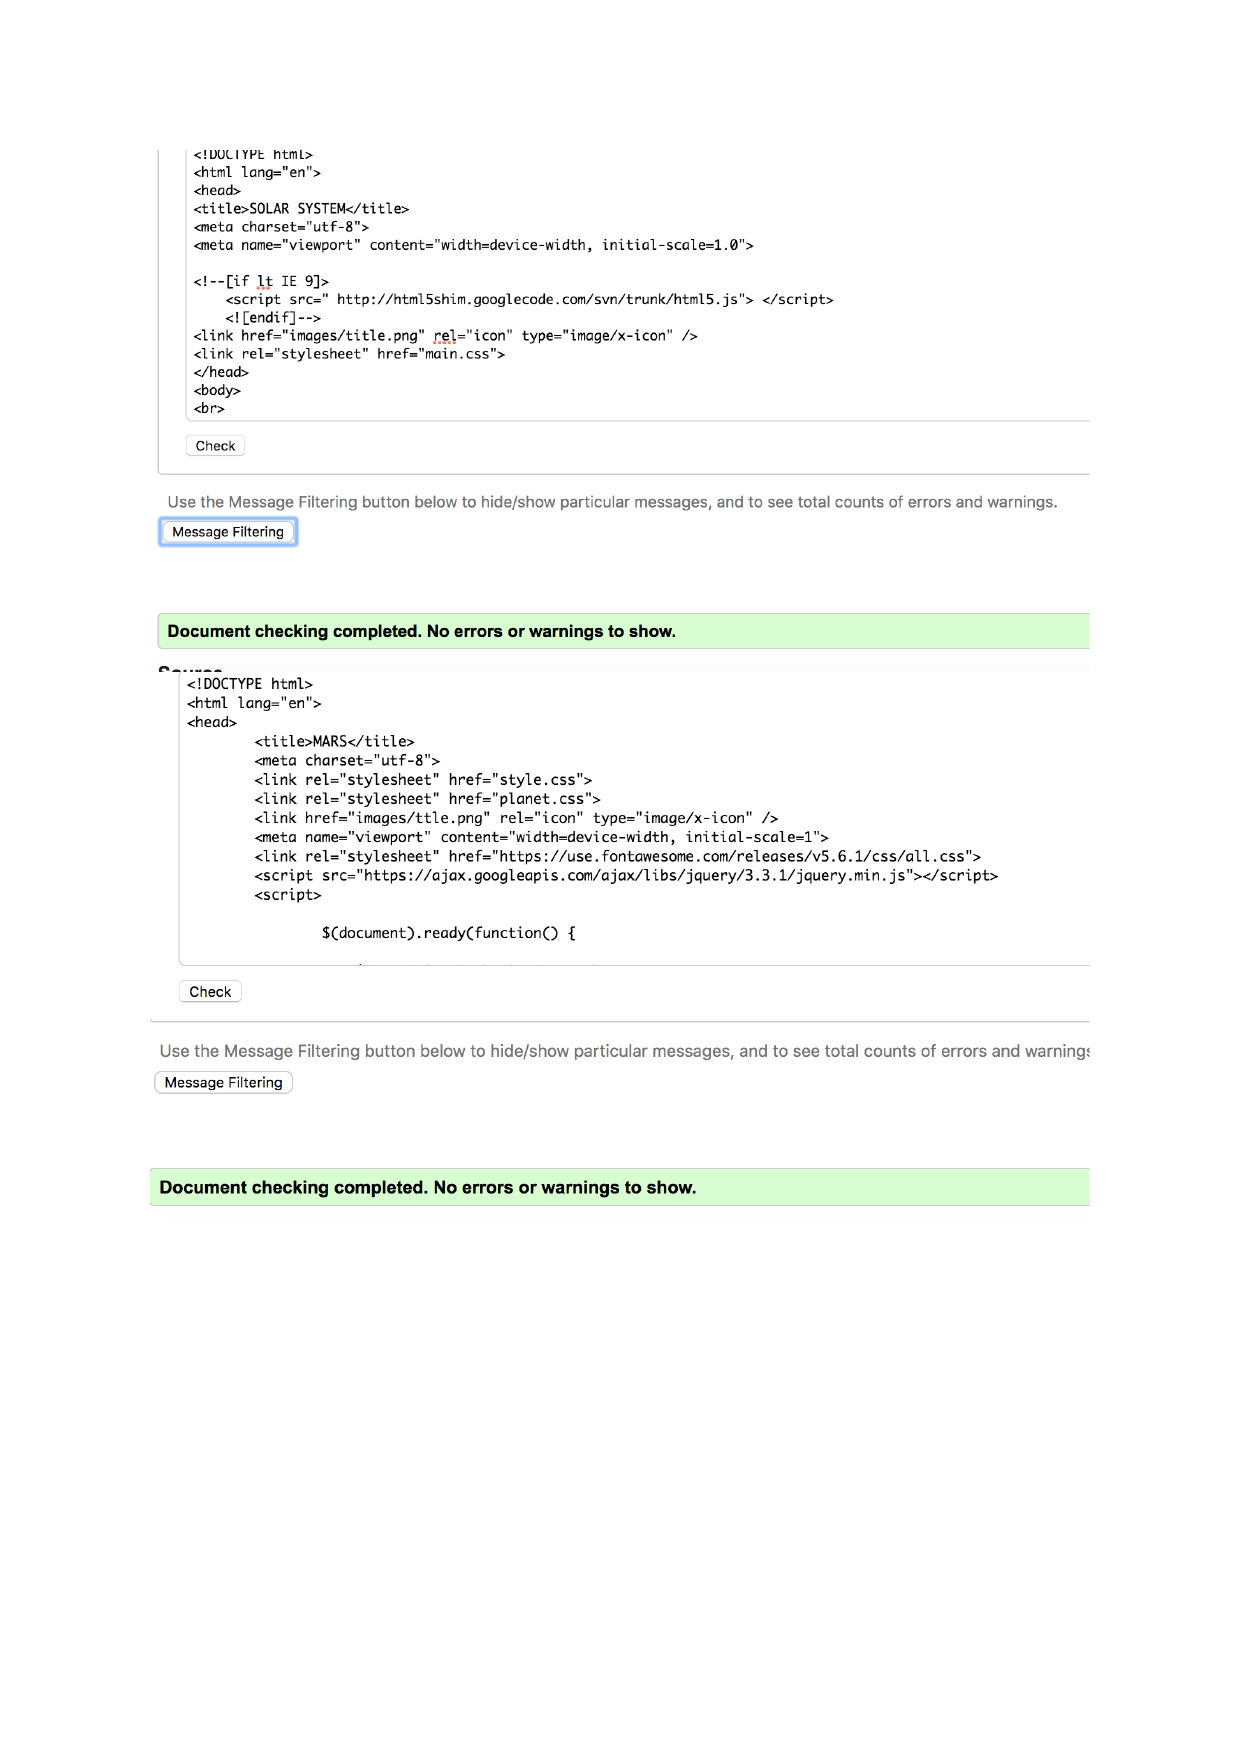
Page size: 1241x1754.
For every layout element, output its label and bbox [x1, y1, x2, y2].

picture [150, 150, 1090, 1220]
